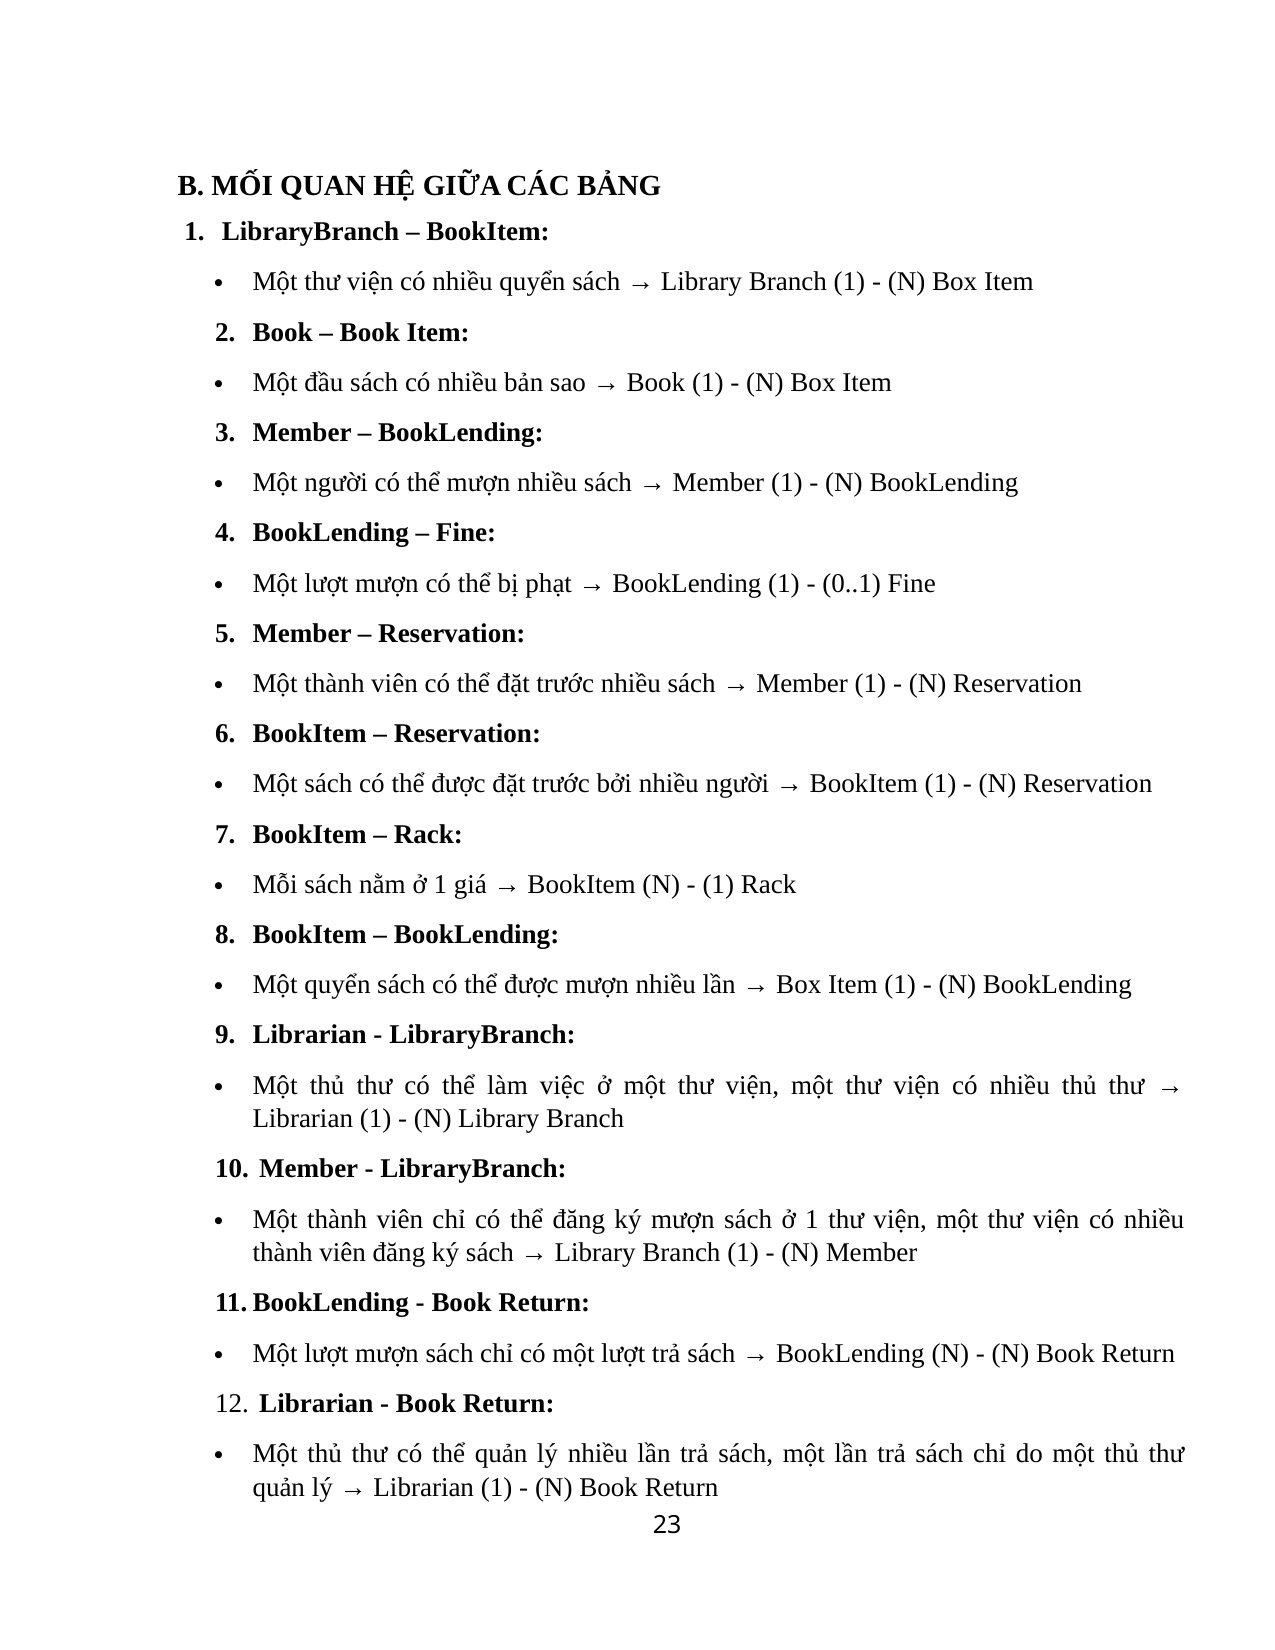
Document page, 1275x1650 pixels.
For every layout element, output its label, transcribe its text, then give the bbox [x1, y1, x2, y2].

list BookLending – Fine: [215, 516, 1186, 548]
list BookItem – Rack: [215, 818, 1186, 849]
list Một lượt mượn có thể bị phạt → BookLending (1) - (0..1) Fine [215, 567, 1186, 598]
list Một thư viện có nhiều quyển sách → Library Branch (1) - (N) Box Item [215, 265, 1186, 297]
list Một thủ thư có thể quản lý nhiều lần trả sách, một lần trả sách chỉ do một thủ thư quản lý → Librarian (1) - (N) Book Return [215, 1437, 1186, 1502]
list BookItem – Reservation: [215, 717, 1186, 748]
list Một lượt mượn sách chỉ có một lượt trả sách → BookLending (N) - (N) Book Return [215, 1337, 1186, 1368]
list Một thành viên chỉ có thể đăng ký mượn sách ở 1 thư viện, một thư viện có nhiều thành viên đăng ký sách → Library Branch (1) - (N) Member [215, 1203, 1186, 1267]
list Member – Reservation: [215, 617, 1186, 648]
list Member – BookLending: [215, 416, 1186, 447]
list Một người có thể mượn nhiều sách → Member (1) - (N) BookLending [215, 466, 1186, 497]
list Member - LibraryBranch: [215, 1152, 1186, 1184]
list Một đầu sách có nhiều bản sao → Book (1) - (N) Box Item [215, 366, 1186, 397]
list Librarian - Book Return: [215, 1387, 1186, 1418]
list Một quyển sách có thể được mượn nhiều lần → Box Item (1) - (N) BookLending [215, 968, 1186, 999]
list Một thủ thư có thể làm việc ở một thư viện, một thư viện có nhiều thủ thư → Librarian (1) - (N) Library Branch [215, 1069, 1186, 1133]
list BookItem – BookLending: [215, 918, 1186, 949]
list Librarian - LibraryBranch: [215, 1018, 1186, 1050]
list Một sách có thể được đặt trước bởi nhiều người → BookItem (1) - (N) Reservation [215, 767, 1186, 799]
list Mỗi sách nằm ở 1 giá → BookItem (N) - (1) Rack [215, 868, 1186, 899]
list LibraryBranch – BookItem: [184, 215, 1186, 246]
list Một thành viên có thể đặt trước nhiều sách → Member (1) - (N) Reservation [215, 667, 1186, 698]
list Book – Book Item: [215, 316, 1186, 347]
subtitle B. MỐI QUAN HỆ GIỮA CÁC BẢNG [177, 168, 1157, 202]
list BookLending - Book Return: [215, 1286, 1186, 1318]
